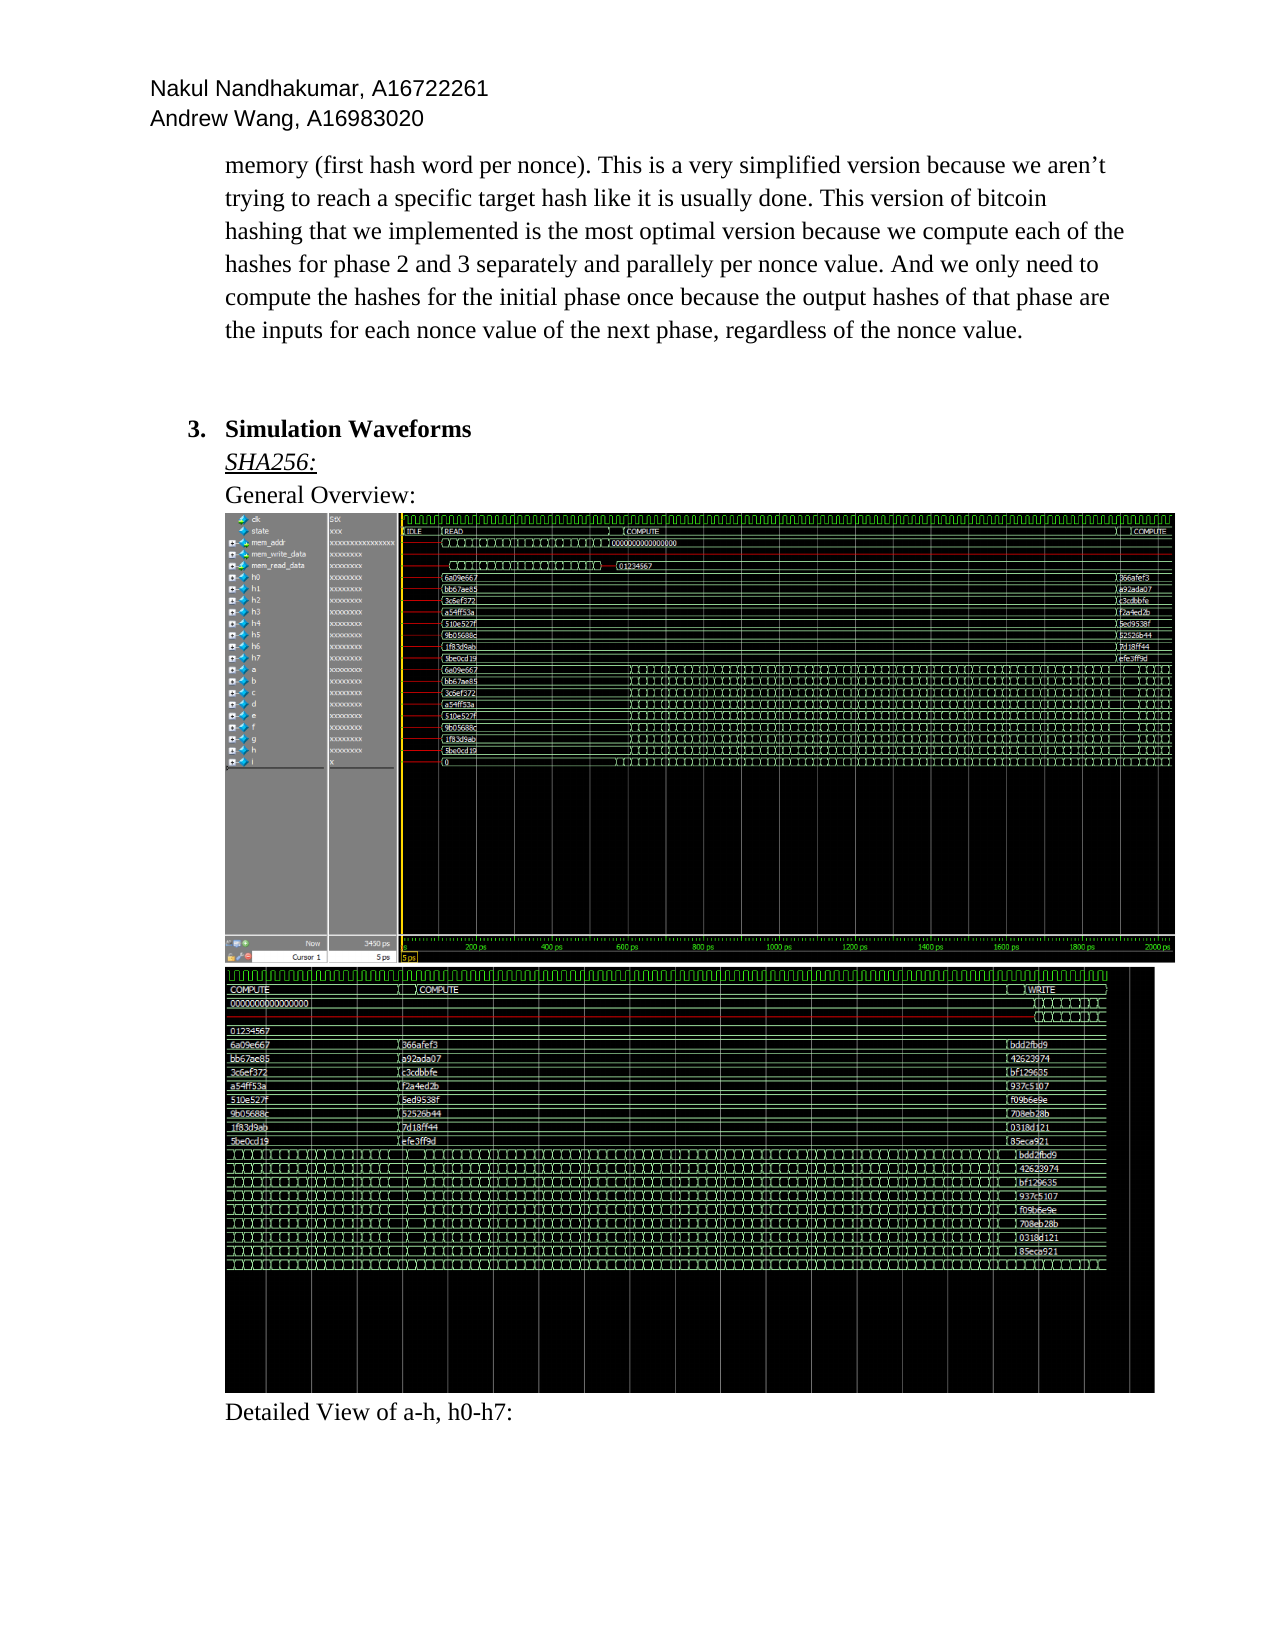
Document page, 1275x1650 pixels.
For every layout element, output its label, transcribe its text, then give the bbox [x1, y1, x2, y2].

text General Overview: [225, 480, 1125, 509]
text Detailed View of a-h, h0-h7: [225, 1397, 1125, 1425]
text SHA256: [225, 447, 1125, 476]
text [225, 150, 1125, 344]
list Simulation Waveforms [187, 414, 1125, 443]
picture [225, 513, 1175, 963]
picture [225, 966, 1155, 1393]
